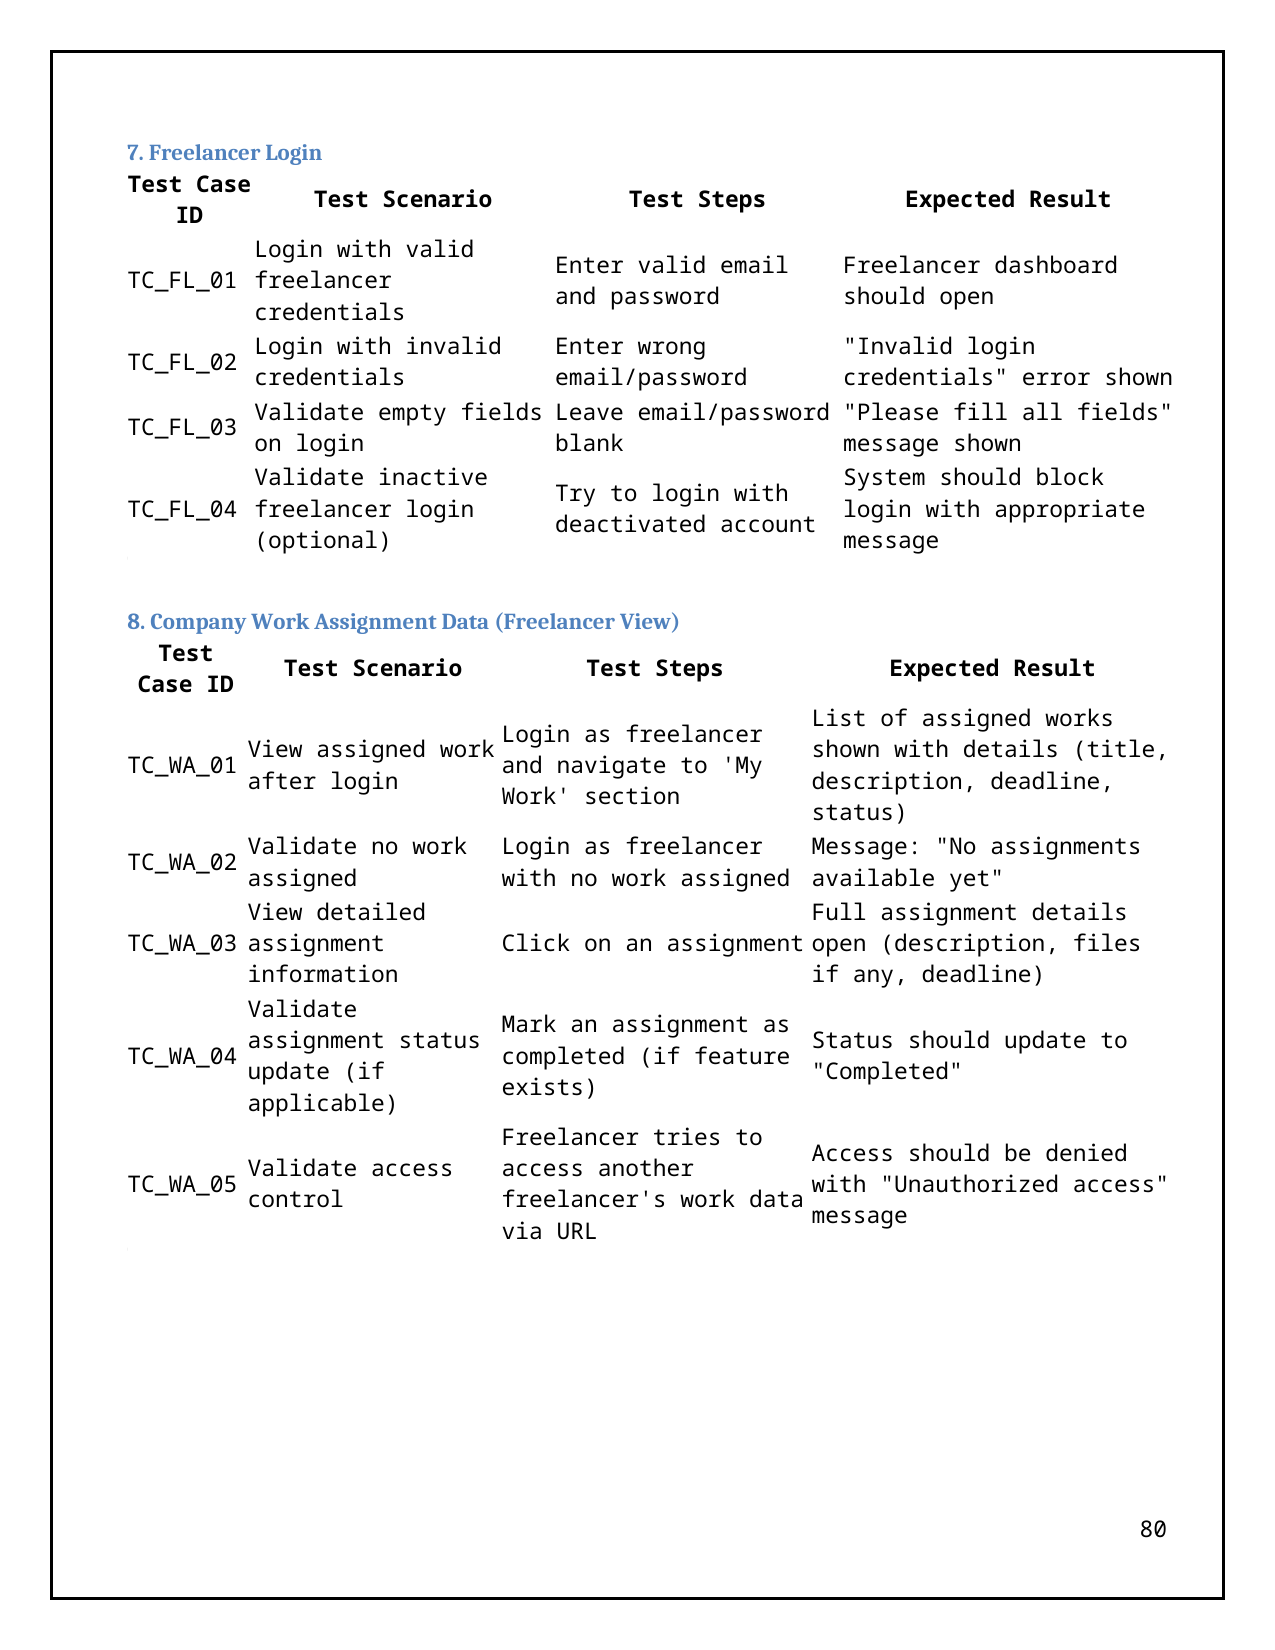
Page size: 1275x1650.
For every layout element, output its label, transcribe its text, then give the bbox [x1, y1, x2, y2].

table_cell Validate access control [246, 1119, 500, 1247]
table_header Expected Result [810, 635, 1174, 701]
table_cell Login with valid freelancer credentials [253, 232, 553, 328]
table_cell Message: "No assignments available yet" [810, 829, 1174, 894]
table_cell "Invalid login credentials" error shown [841, 329, 1174, 394]
table_cell Login with invalid credentials [253, 329, 553, 394]
table_cell Leave email/password blank [553, 394, 841, 460]
table_cell Validate inactive freelancer login (optional) [253, 460, 553, 557]
table_header Test Case ID [126, 166, 252, 232]
table_cell Enter valid email and password [553, 232, 841, 328]
table_header Test Case ID [126, 635, 246, 701]
table_cell Full assignment details open (description, files if any, deadline) [810, 894, 1174, 991]
table_cell Mark an assignment as completed (if feature exists) [500, 991, 810, 1119]
subtitle 8. Company Work Assignment Data (Freelancer View) [127, 609, 1167, 635]
table_cell TC_FL_02 [126, 329, 252, 394]
table_cell Enter wrong email/password [553, 329, 841, 394]
table_cell Validate empty fields on login [253, 394, 553, 460]
table_cell TC_WA_02 [126, 829, 246, 894]
table_cell System should block login with appropriate message [841, 460, 1174, 557]
table_cell Validate no work assigned [246, 829, 500, 894]
table_cell Freelancer dashboard should open [841, 232, 1174, 328]
table_cell TC_WA_04 [126, 991, 246, 1119]
table_header Test Scenario [246, 635, 500, 701]
table_cell TC_FL_01 [126, 232, 252, 328]
table_cell TC_FL_03 [126, 394, 252, 460]
table_cell Validate assignment status update (if applicable) [246, 991, 500, 1119]
table_cell Freelancer tries to access another freelancer's work data via URL [500, 1119, 810, 1247]
table_cell TC_FL_04 [126, 460, 252, 557]
table_header Test Steps [553, 166, 841, 232]
table_cell TC_WA_01 [126, 701, 246, 829]
table_cell Access should be denied with "Unauthorized access" message [810, 1119, 1174, 1247]
table_cell List of assigned works shown with details (title, description, deadline, status) [810, 701, 1174, 829]
table_header Test Scenario [253, 166, 553, 232]
table_cell TC_WA_03 [126, 894, 246, 991]
table_cell View detailed assignment information [246, 894, 500, 991]
table_cell Status should update to "Completed" [810, 991, 1174, 1119]
table_cell Click on an assignment [500, 894, 810, 991]
table_cell "Please fill all fields" message shown [841, 394, 1174, 460]
table_header Expected Result [841, 166, 1174, 232]
table_header Test Steps [500, 635, 810, 701]
table_cell Try to login with deactivated account [553, 460, 841, 557]
subtitle 7. Freelancer Login [127, 139, 1167, 166]
table_cell Login as freelancer and navigate to 'My Work' section [500, 701, 810, 829]
table_cell TC_WA_05 [126, 1119, 246, 1247]
table_cell View assigned work after login [246, 701, 500, 829]
table_cell Login as freelancer with no work assigned [500, 829, 810, 894]
